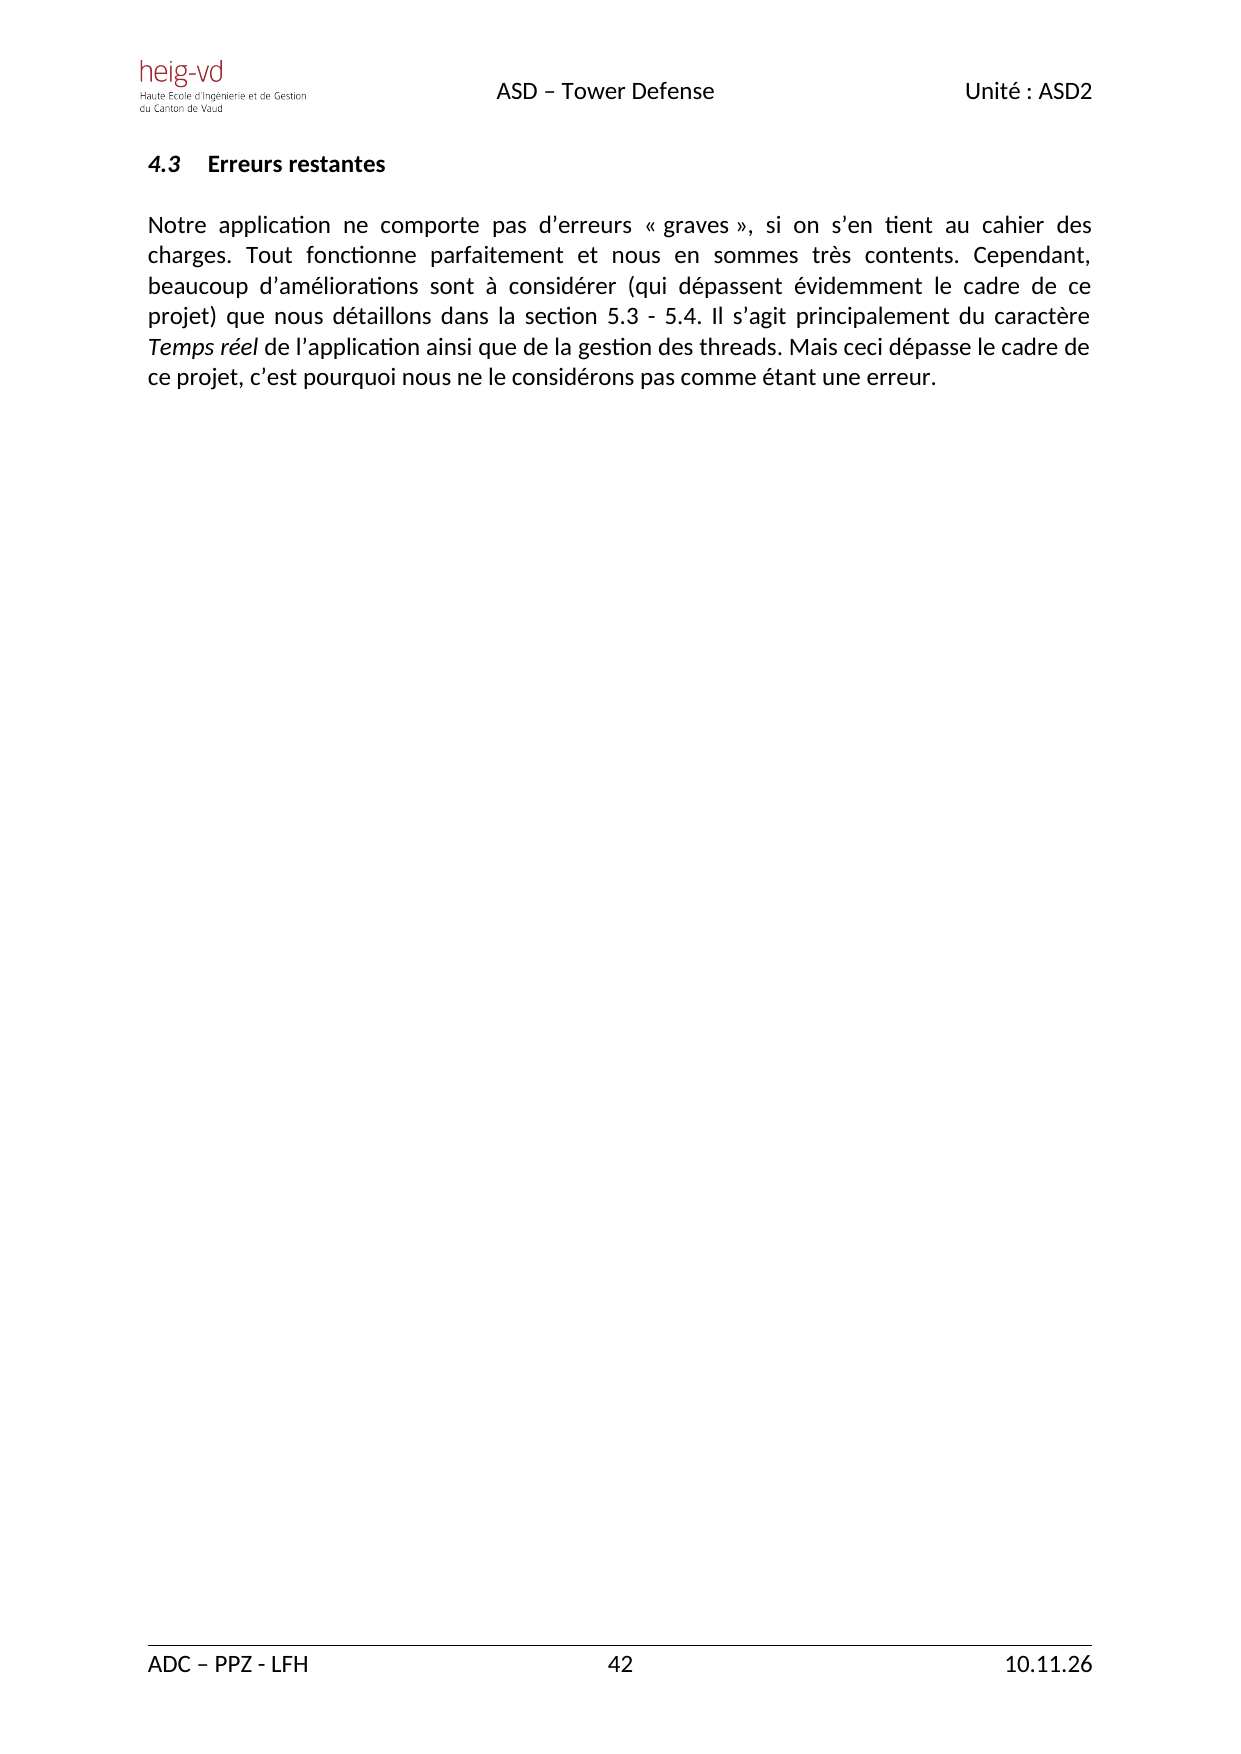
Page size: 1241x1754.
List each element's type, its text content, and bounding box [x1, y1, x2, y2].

subtitle Erreurs restantes [148, 148, 1092, 178]
picture [136, 57, 310, 114]
text Notre application ne comporte pas d’erreurs « graves », si on s’en tient au cahier des charges. Tout fonctionne parfaitement et nous en sommes très contents. Cependant, beaucoup d’améliorations sont à considérer (qui dépassent évidemment le cadre de ce projet) que nous détaillons dans la section 5.3 - 5.4. Il s’agit principalement du caractère Temps réel de l’application ainsi que de la gestion des threads. Mais ceci dépasse le cadre de ce projet, c’est pourquoi nous ne le considérons pas comme étant une erreur. [148, 209, 1092, 392]
